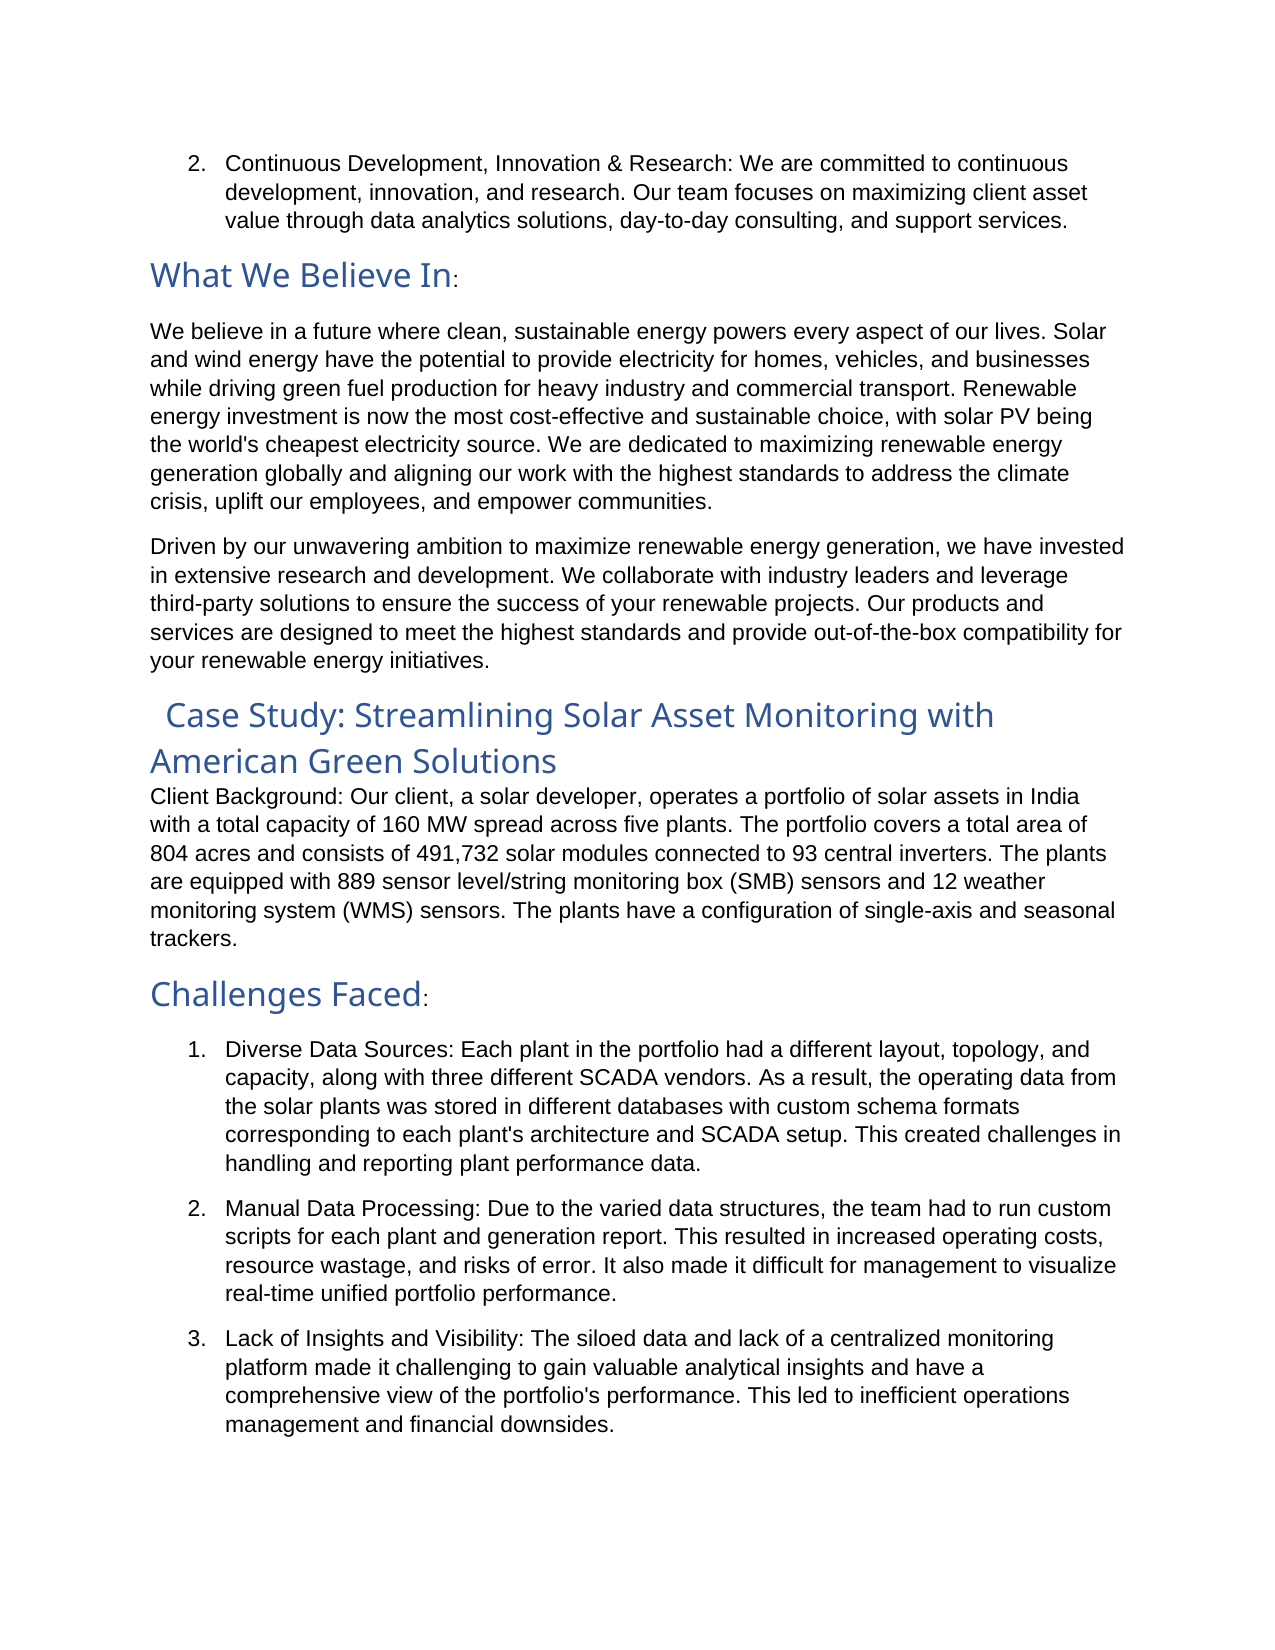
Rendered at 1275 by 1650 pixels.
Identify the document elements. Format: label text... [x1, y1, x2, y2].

list Diverse Data Sources: Each plant in the portfolio had a different layout, topology, and capacity, along with three different SCADA vendors. As a result, the operating data from the solar plants was stored in different databases with custom schema formats corresponding to each plant's architecture and SCADA setup. This created challenges in handling and reporting plant performance data. [187, 1036, 1125, 1176]
text We believe in a future where clean, sustainable energy powers every aspect of our lives. Solar and wind energy have the potential to provide electricity for homes, vehicles, and businesses while driving green fuel production for heavy industry and commercial transport. Renewable energy investment is now the most cost-effective and sustainable choice, with solar PV being the world's cheapest electricity source. We are dedicated to maximizing renewable energy generation globally and aligning our work with the highest standards to address the climate crisis, uplift our employees, and empower communities. [150, 318, 1125, 514]
list Manual Data Processing: Due to the varied data structures, the team had to run custom scripts for each plant and generation report. This resulted in increased operating costs, resource wastage, and risks of error. It also made it difficult for management to visualize real-time unified portfolio performance. [187, 1195, 1125, 1306]
list Continuous Development, Innovation & Research: We are committed to continuous development, innovation, and research. Our team focuses on maximizing client asset value through data analytics solutions, day-to-day consulting, and support services. [187, 150, 1125, 233]
text What We Believe In: [150, 252, 1125, 297]
text Challenges Faced: [150, 970, 1125, 1016]
list Lack of Insights and Visibility: The siloed data and lack of a centralized monitoring platform made it challenging to gain valuable analytical insights and have a comprehensive view of the portfolio's performance. This led to inefficient operations management and financial downsides. [187, 1325, 1125, 1437]
text Driven by our unwavering ambition to maximize renewable energy generation, we have invested in extensive research and development. We collaborate with industry leaders and leverage third-party solutions to ensure the success of your renewable projects. Our products and services are designed to meet the highest standards and provide out-of-the-box compatibility for your renewable energy initiatives. [150, 533, 1125, 673]
text Client Background: Our client, a solar developer, operates a portfolio of solar assets in India with a total capacity of 160 MW spread across five plants. The portfolio covers a total area of 804 acres and consists of 491,732 solar modules connected to 93 central inverters. The plants are equipped with 889 sensor level/string monitoring box (SMB) sensors and 12 weather monitoring system (WMS) sensors. The plants have a configuration of single-axis and seasonal trackers. [150, 783, 1125, 952]
title Case Study: Streamlining Solar Asset Monitoring with American Green Solutions [150, 692, 1125, 783]
